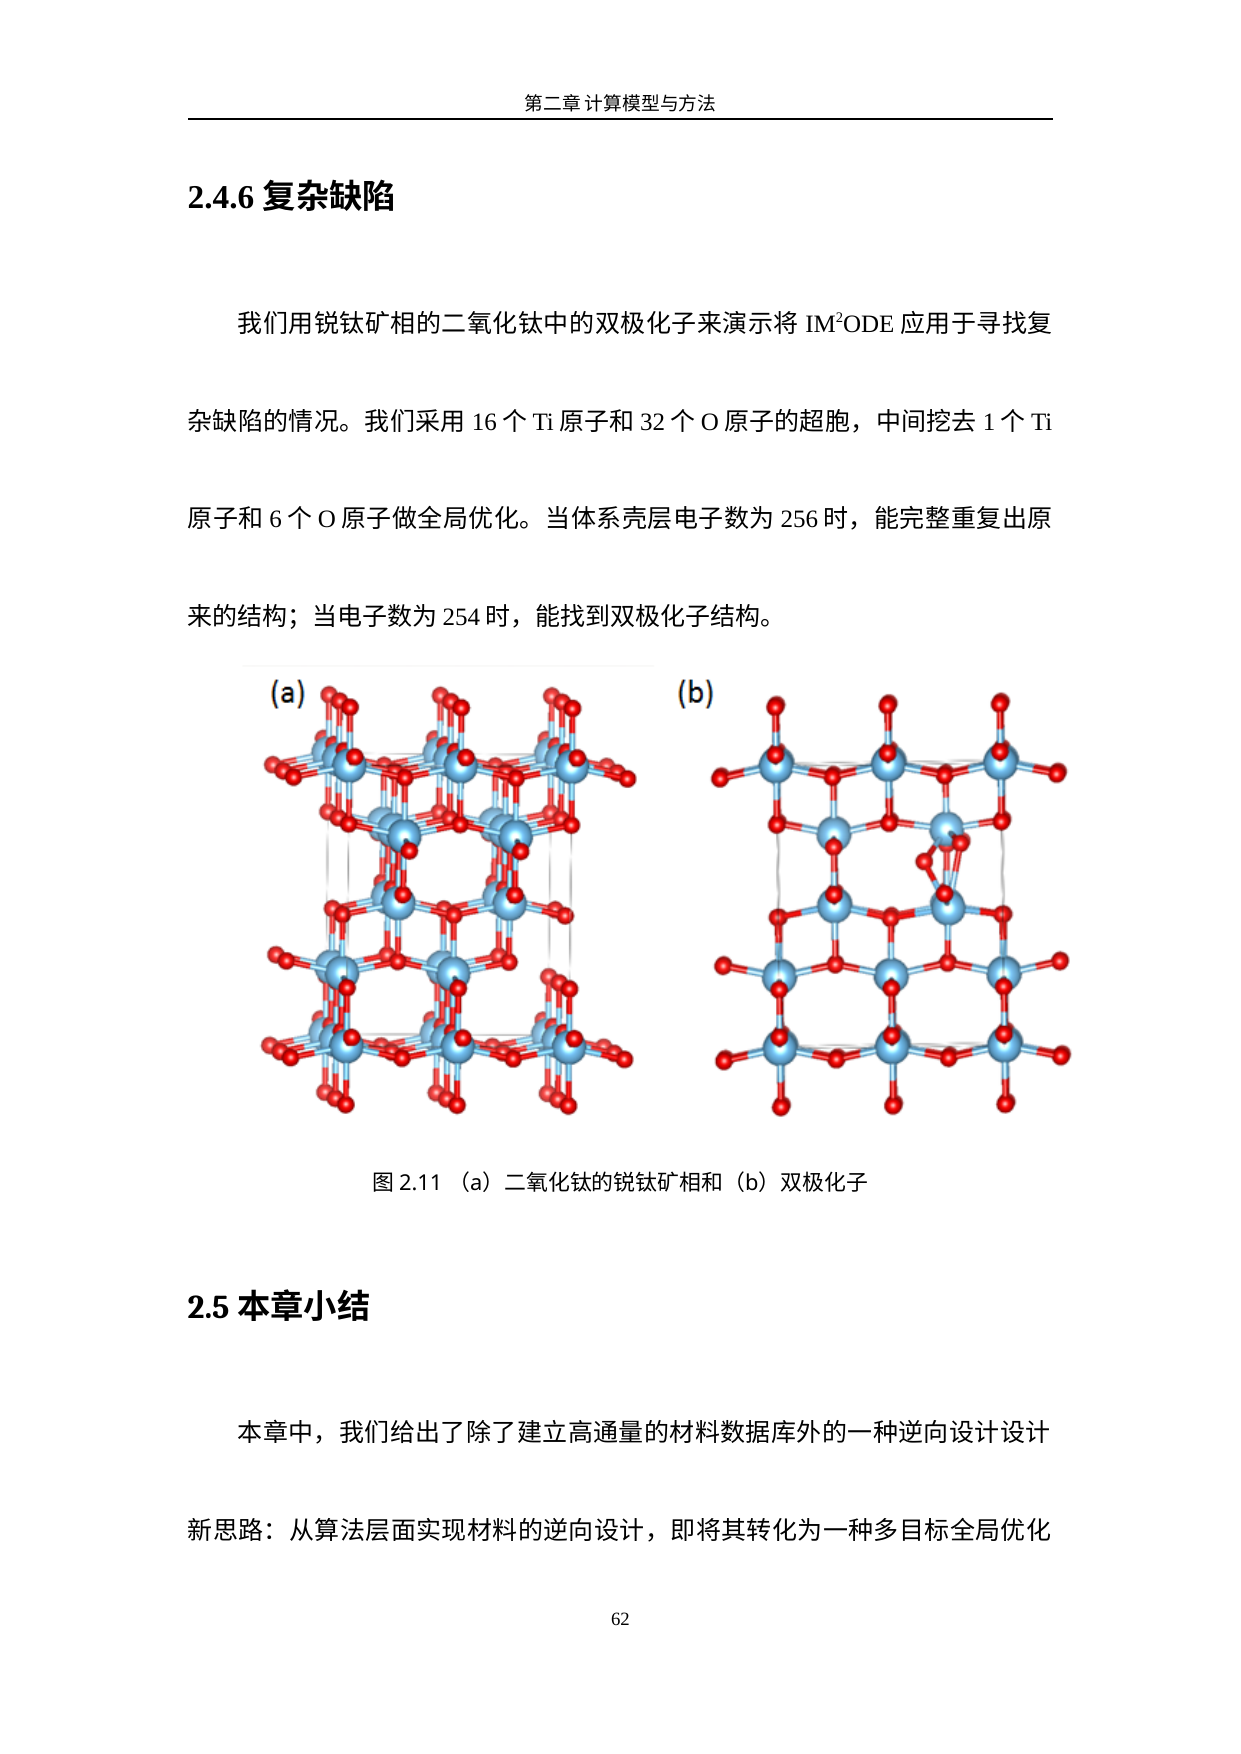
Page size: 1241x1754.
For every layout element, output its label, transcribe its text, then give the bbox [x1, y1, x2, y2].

subtitle 2.5 本章小结 [187, 1271, 1053, 1336]
text 我们用锐钛矿相的二氧化钛中的双极化子来演示将IM2ODE应用于寻找复杂缺陷的情况。我们采用16个Ti原子和32个O原子的超胞，中间挖去1个Ti原子和6个O原子做全局优化。当体系壳层电子数为256时，能完整重复出原来的结构；当电子数为254时，能找到双极化子结构。 [187, 289, 1053, 647]
picture [237, 664, 1103, 1137]
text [187, 1398, 1053, 1561]
subtitle 2.4.6 复杂缺陷 [187, 162, 1053, 227]
text 图2.11 （a）二氧化钛的锐钛矿相和（b）双极化子 [187, 1165, 1053, 1197]
